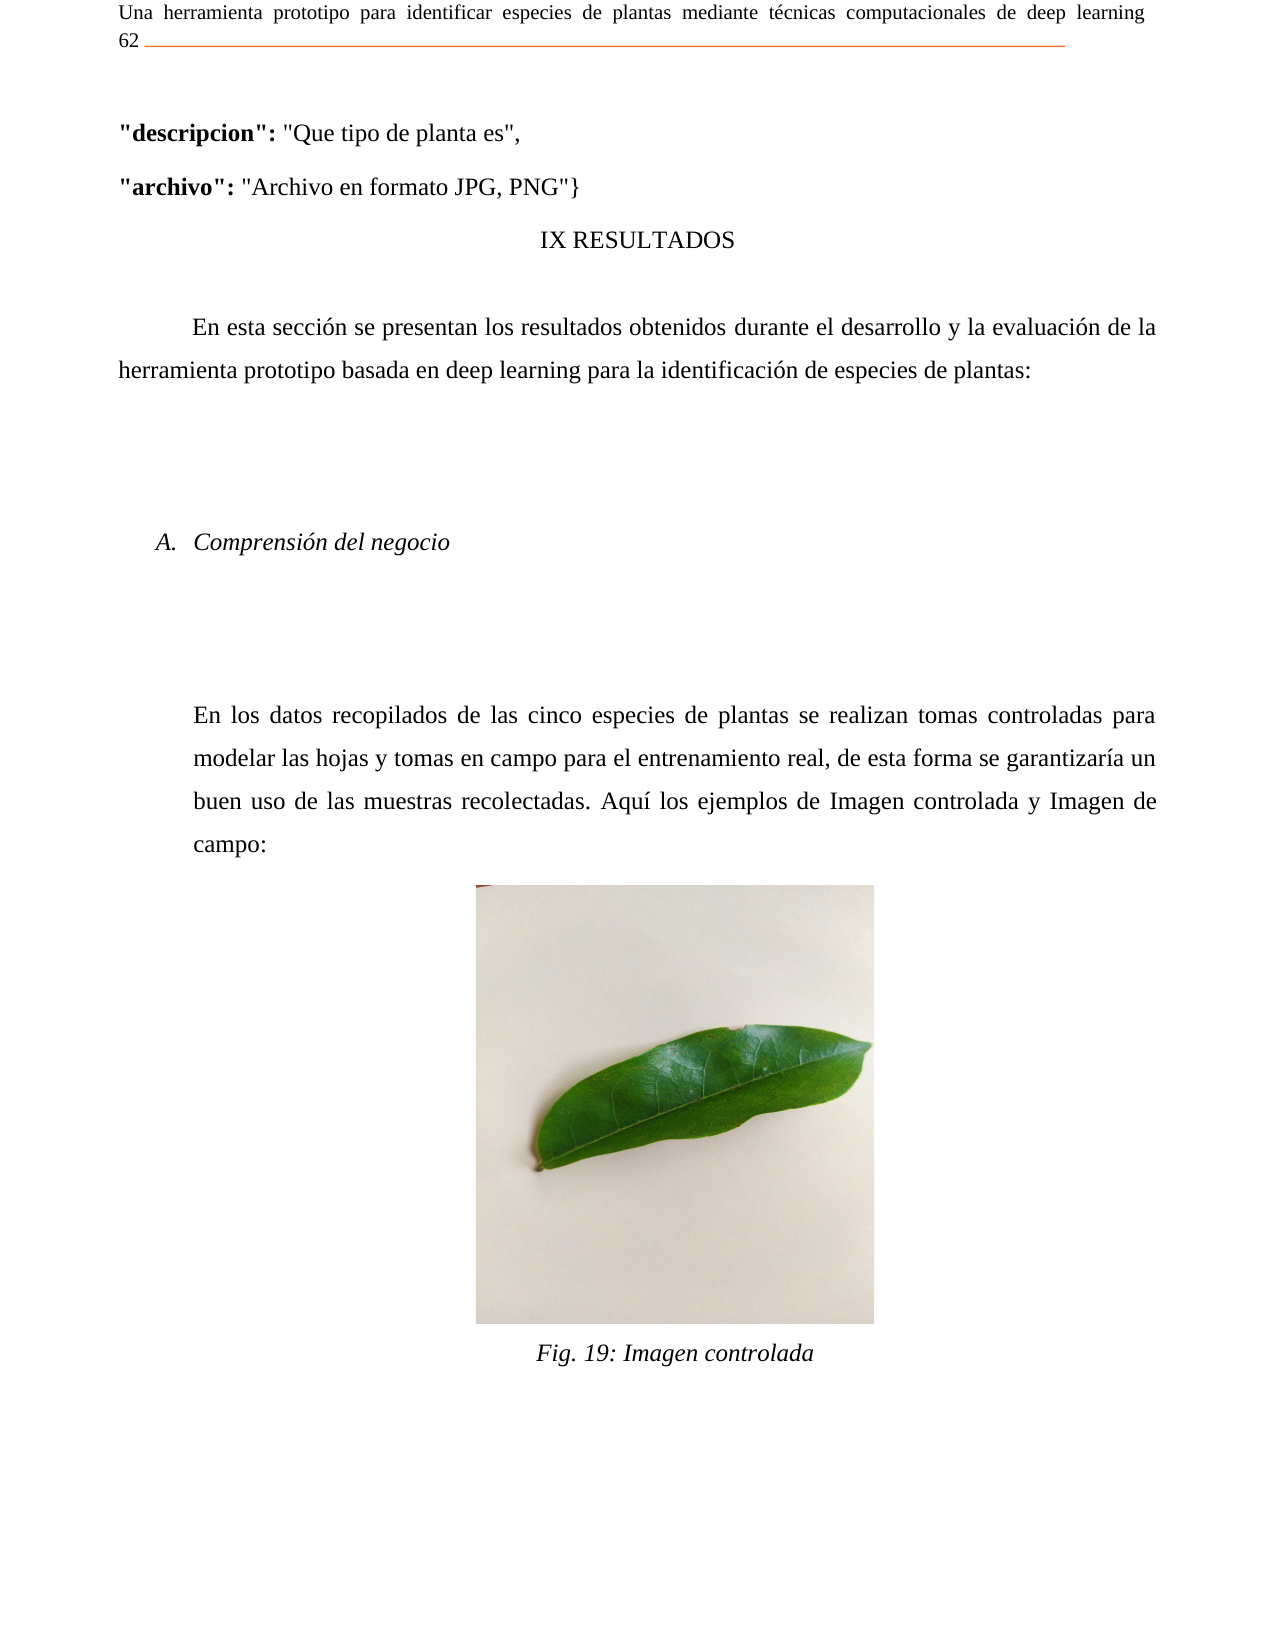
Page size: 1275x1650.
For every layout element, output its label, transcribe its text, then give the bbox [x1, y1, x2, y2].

subtitle IX RESULTADOS [118, 226, 1157, 254]
picture [475, 885, 875, 1324]
text En los datos recopilados de las cinco especies de plantas se realizan tomas controladas para modelar las hojas y tomas en campo para el entrenamiento real, de esta forma se garantizaría un buen uso de las muestras recolectadas. Aquí los ejemplos de Imagen controlada y Imagen de campo: [193, 700, 1157, 858]
text "archivo": "Archivo en formato JPG, PNG"} [118, 172, 1157, 201]
subtitle Comprensión del negocio [156, 527, 1157, 556]
text En esta sección se presentan los resultados obtenidos durante el desarrollo y la evaluación de la herramienta prototipo basada en deep learning para la identificación de especies de plantas: [118, 312, 1157, 384]
text "descripcion": "Que tipo de planta es", [118, 118, 1157, 147]
